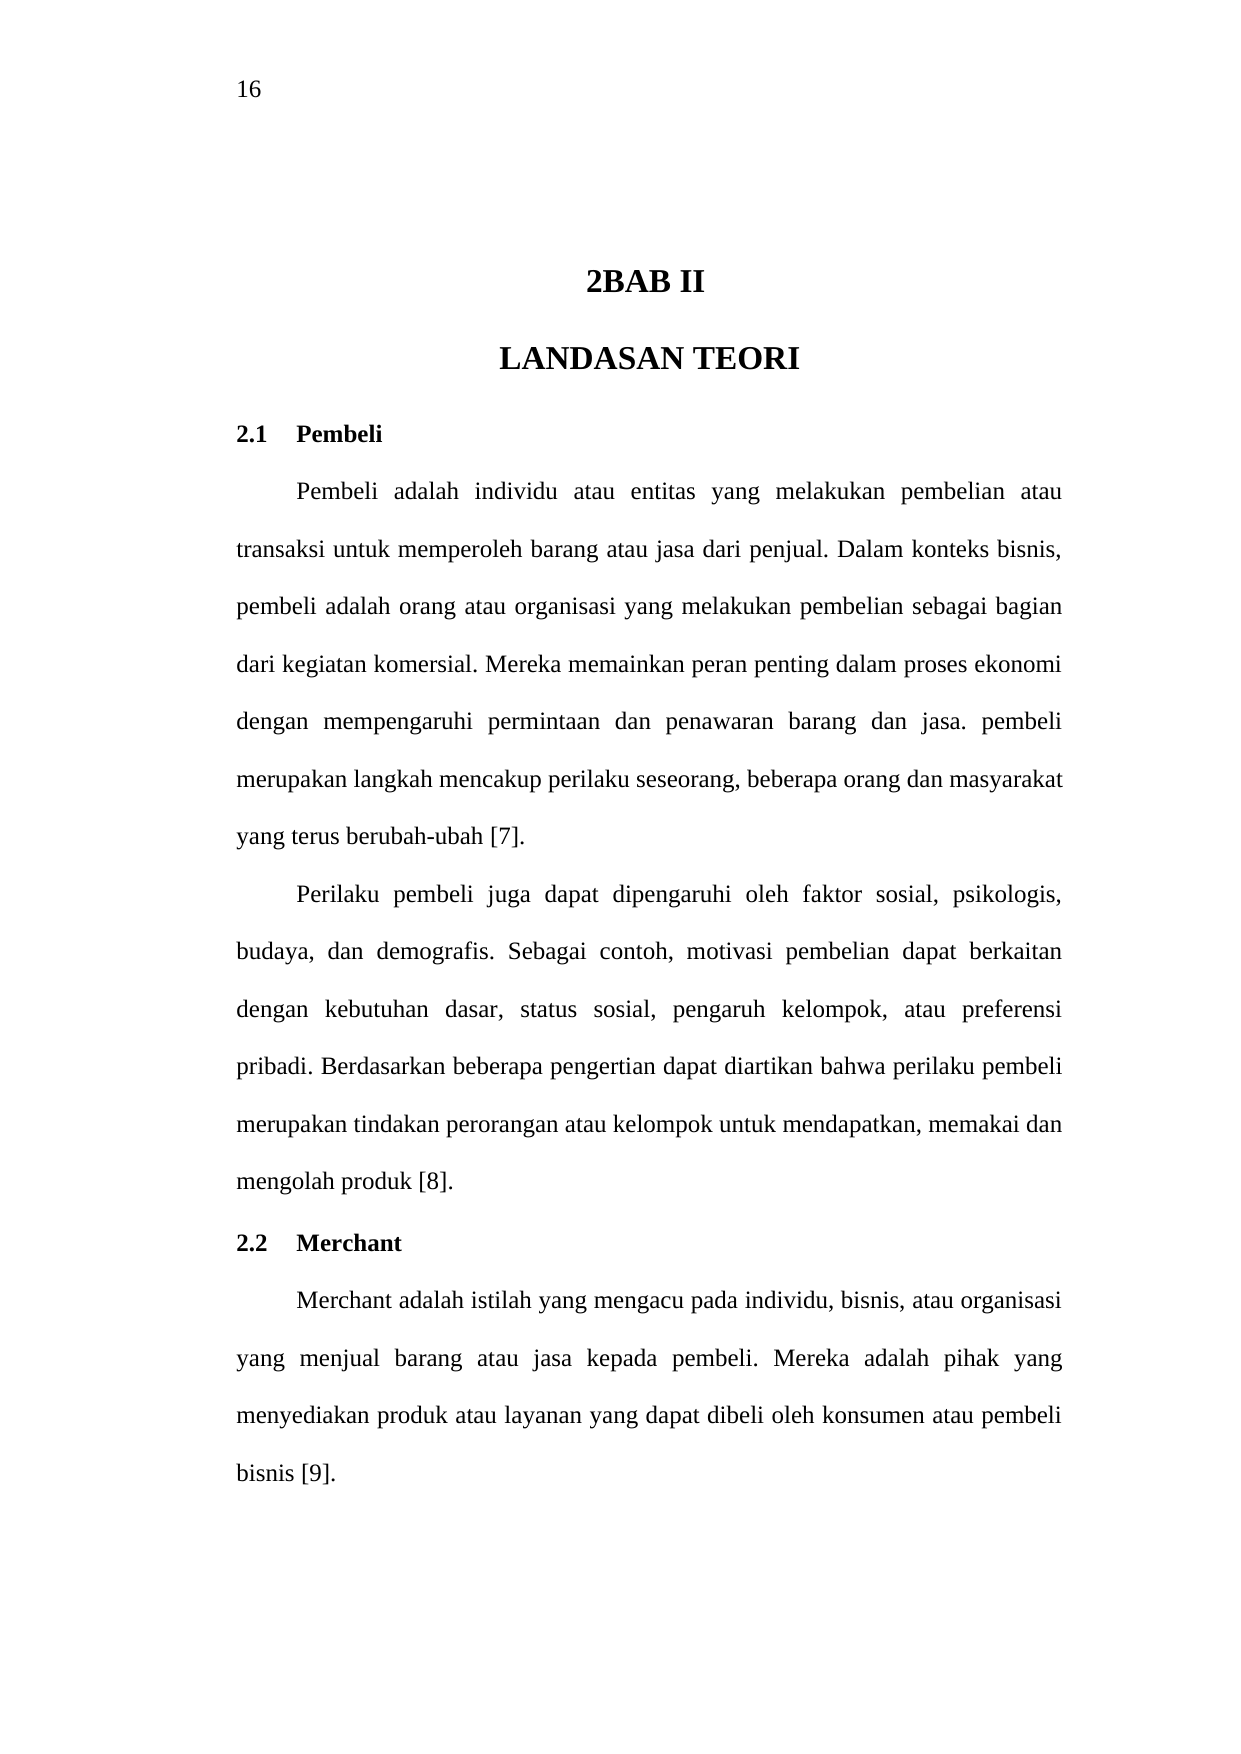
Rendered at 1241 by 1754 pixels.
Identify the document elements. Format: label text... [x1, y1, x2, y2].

subtitle BAB II LANDASAN TEORI [236, 261, 1063, 376]
text Pembeli adalah individu atau entitas yang melakukan pembelian atau transaksi untuk memperoleh barang atau jasa dari penjual. Dalam konteks bisnis, pembeli adalah orang atau organisasi yang melakukan pembelian sebagai bagian dari kegiatan komersial. Mereka memainkan peran penting dalam proses ekonomi dengan mempengaruhi permintaan dan penawaran barang dan jasa. pembeli merupakan langkah mencakup perilaku seseorang, beberapa orang dan masyarakat yang terus berubah-ubah . [236, 476, 1063, 850]
text Merchant adalah istilah yang mengacu pada individu, bisnis, atau organisasi yang menjual barang atau jasa kepada pembeli. Mereka adalah pihak yang menyediakan produk atau layanan yang dapat dibeli oleh konsumen atau pembeli bisnis . [236, 1285, 1063, 1487]
text Perilaku pembeli juga dapat dipengaruhi oleh faktor sosial, psikologis, budaya, dan demografis. Sebagai contoh, motivasi pembelian dapat berkaitan dengan kebutuhan dasar, status sosial, pengaruh kelompok, atau preferensi pribadi. Berdasarkan beberapa pengertian dapat diartikan bahwa perilaku pembeli merupakan tindakan perorangan atau kelompok untuk mendapatkan, memakai dan mengolah produk . [236, 879, 1063, 1195]
subtitle Merchant [236, 1228, 1063, 1257]
subtitle Pembeli [236, 419, 1063, 447]
